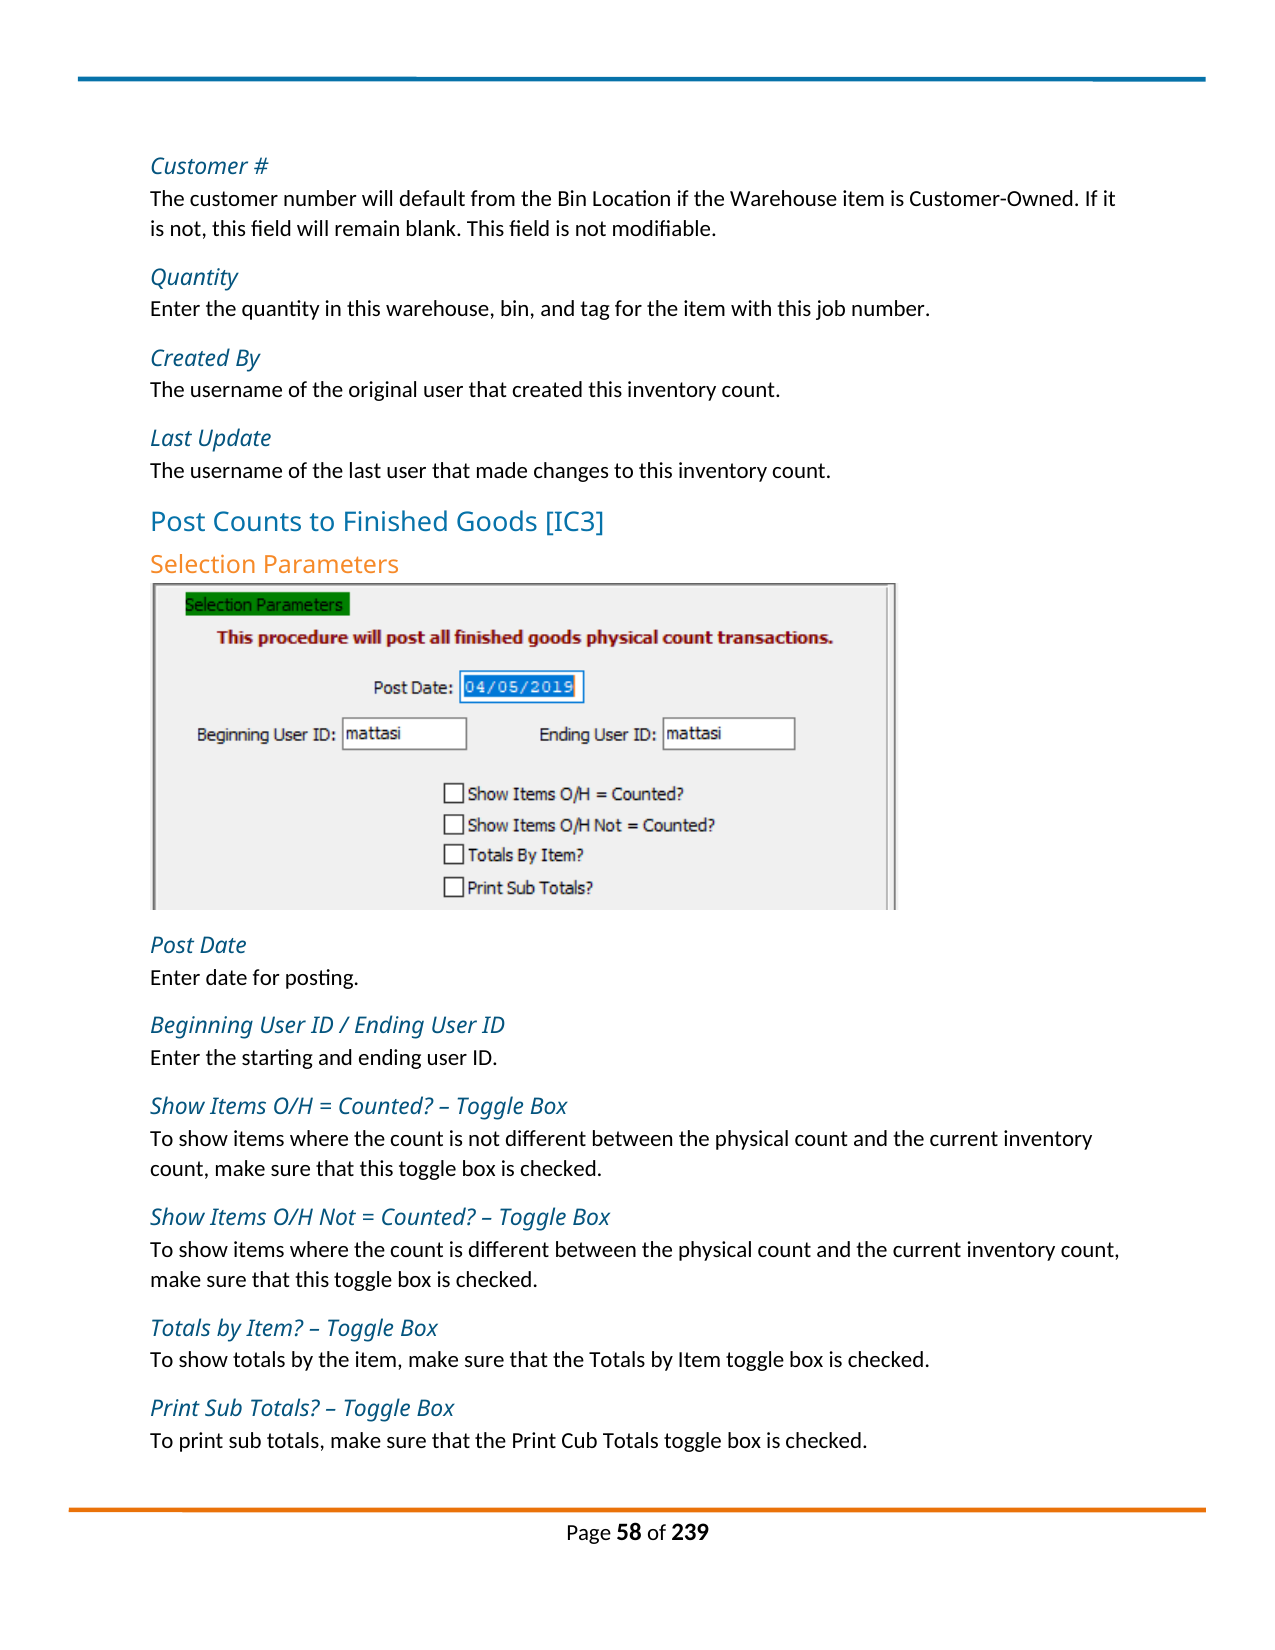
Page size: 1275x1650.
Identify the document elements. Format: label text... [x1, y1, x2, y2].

text The username of the original user that created this inventory count. [150, 375, 1125, 403]
subtitle Last Update [150, 422, 1125, 453]
subtitle Selection Parameters [150, 547, 1125, 581]
subtitle Beginning User ID / Ending User ID [150, 1009, 1125, 1041]
subtitle Post Date [150, 929, 1125, 960]
text The username of the last user that made changes to this inventory count. [150, 456, 1125, 484]
text To print sub totals, make sure that the Print Cub Totals toggle box is checked. [150, 1426, 1125, 1454]
text Enter the quantity in this warehouse, bin, and tag for the item with this job number. [150, 294, 1125, 323]
subtitle Customer # [150, 150, 1125, 181]
text To show totals by the item, make sure that the Totals by Item toggle box is checked. [150, 1346, 1125, 1373]
subtitle Totals by Item? – Toggle Box [150, 1312, 1125, 1343]
text Enter the starting and ending user ID. [150, 1043, 1125, 1071]
text To show items where the count is not different between the physical count and the current inventory count, make sure that this toggle box is checked. [150, 1124, 1125, 1182]
subtitle Show Items O/H Not = Counted? – Toggle Box [150, 1201, 1125, 1232]
subtitle Quantity [150, 261, 1125, 292]
text To show items where the count is different between the physical count and the current inventory count, make sure that this toggle box is checked. [150, 1235, 1125, 1293]
text Enter date for posting. [150, 963, 1125, 991]
subtitle Created By [150, 341, 1125, 373]
text The customer number will default from the Bin Location if the Warehouse item is Customer-Owned. If it is not, this field will remain blank. This field is not modifiable. [150, 184, 1125, 242]
picture [150, 583, 899, 910]
subtitle Post Counts to Finished Goods [IC3] [150, 503, 1125, 539]
subtitle Print Sub Totals? – Toggle Box [150, 1392, 1125, 1424]
subtitle Show Items O/H = Counted? – Toggle Box [150, 1090, 1125, 1121]
